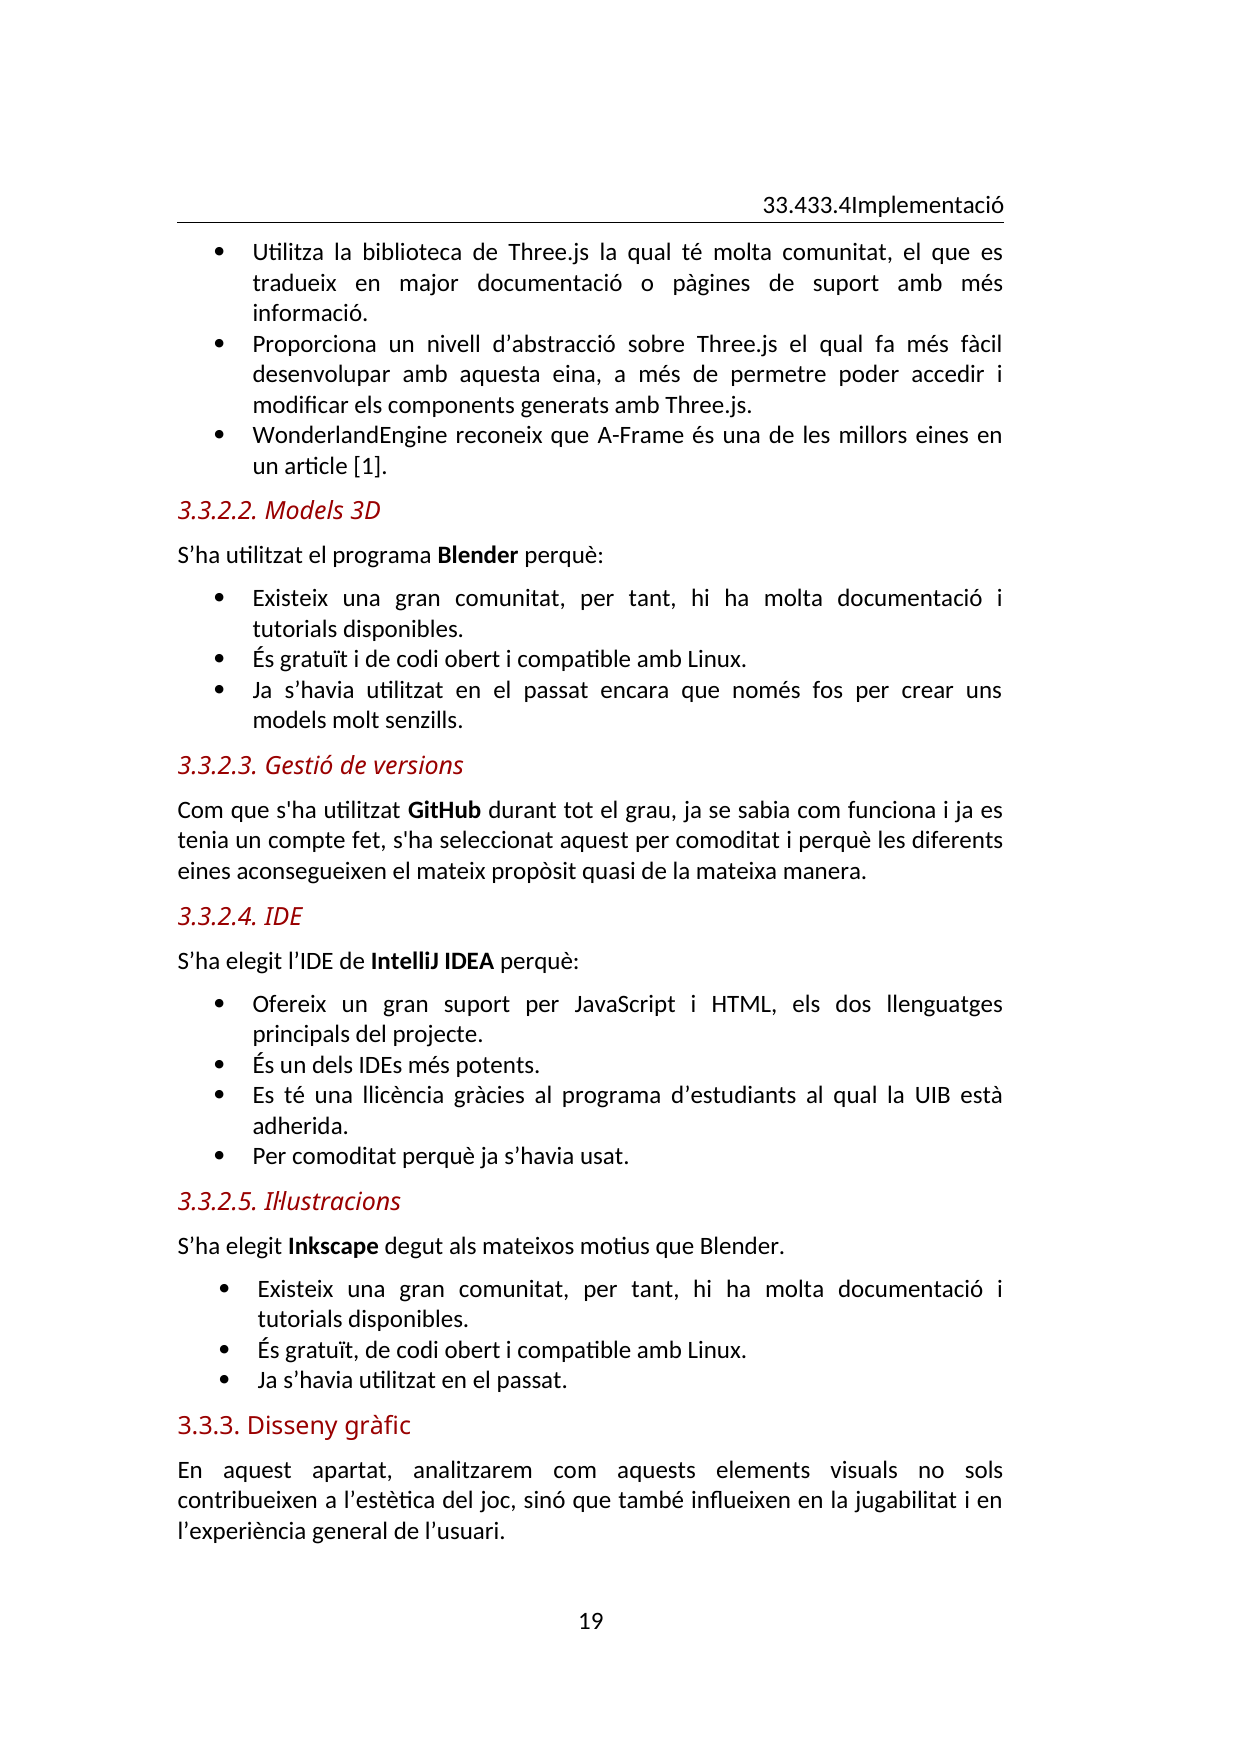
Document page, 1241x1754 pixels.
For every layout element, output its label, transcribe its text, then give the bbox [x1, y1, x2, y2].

list És gratuït i de codi obert i compatible amb Linux. [215, 643, 1004, 674]
list Ja s’havia utilitzat en el passat encara que només fos per crear uns models molt senzills. [215, 674, 1004, 735]
list Ja s’havia utilitzat en el passat. [220, 1364, 1004, 1395]
text S’ha utilitzat el programa Blender perquè: [177, 539, 1004, 570]
list Ofereix un gran suport per JavaScript i HTML, els dos llenguatges principals del projecte. [215, 988, 1004, 1049]
subtitle IDE [177, 898, 1004, 932]
list WonderlandEngine reconeix que A-Frame és una de les millors eines en un article. [215, 419, 1004, 480]
list És gratuït, de codi obert i compatible amb Linux. [220, 1334, 1004, 1364]
subtitle Il·lustracions [177, 1183, 1004, 1217]
list Per comoditat perquè ja s’havia usat. [215, 1140, 1004, 1171]
list Proporciona un nivell d’abstracció sobre Three.js el qual fa més fàcil desenvolupar amb aquesta eina, a més de permetre poder accedir i modificar els components generats amb Three.js. [215, 328, 1004, 419]
list Existeix una gran comunitat, per tant, hi ha molta documentació i tutorials disponibles. [215, 582, 1004, 643]
subtitle Models 3D [177, 493, 1004, 527]
text Com que s'ha utilitzat GitHub durant tot el grau, ja se sabia com funciona i ja es tenia un compte fet, s'ha seleccionat aquest per comoditat i perquè les diferents eines aconsegueixen el mateix propòsit quasi de la mateixa manera. [177, 794, 1004, 886]
text S’ha elegit l’IDE de IntelliJ IDEA perquè: [177, 945, 1004, 975]
subtitle Gestió de versions [177, 748, 1004, 782]
list Existeix una gran comunitat, per tant, hi ha molta documentació i tutorials disponibles. [220, 1273, 1004, 1334]
list Utilitza la biblioteca de Three.js la qual té molta comunitat, el que es tradueix en major documentació o pàgines de suport amb més informació. [215, 236, 1004, 328]
text S’ha elegit Inkscape degut als mateixos motius que Blender. [177, 1230, 1004, 1261]
subtitle Disseny gràfic [177, 1408, 1004, 1442]
text En aquest apartat, analitzarem com aquests elements visuals no sols contribueixen a l’estètica del joc, sinó que també influeixen en la jugabilitat i en l’experiència general de l’usuari. [177, 1454, 1004, 1546]
list Es té una llicència gràcies al programa d’estudiants al qual la UIB està adherida. [215, 1079, 1004, 1140]
list És un dels IDEs més potents. [215, 1049, 1004, 1079]
